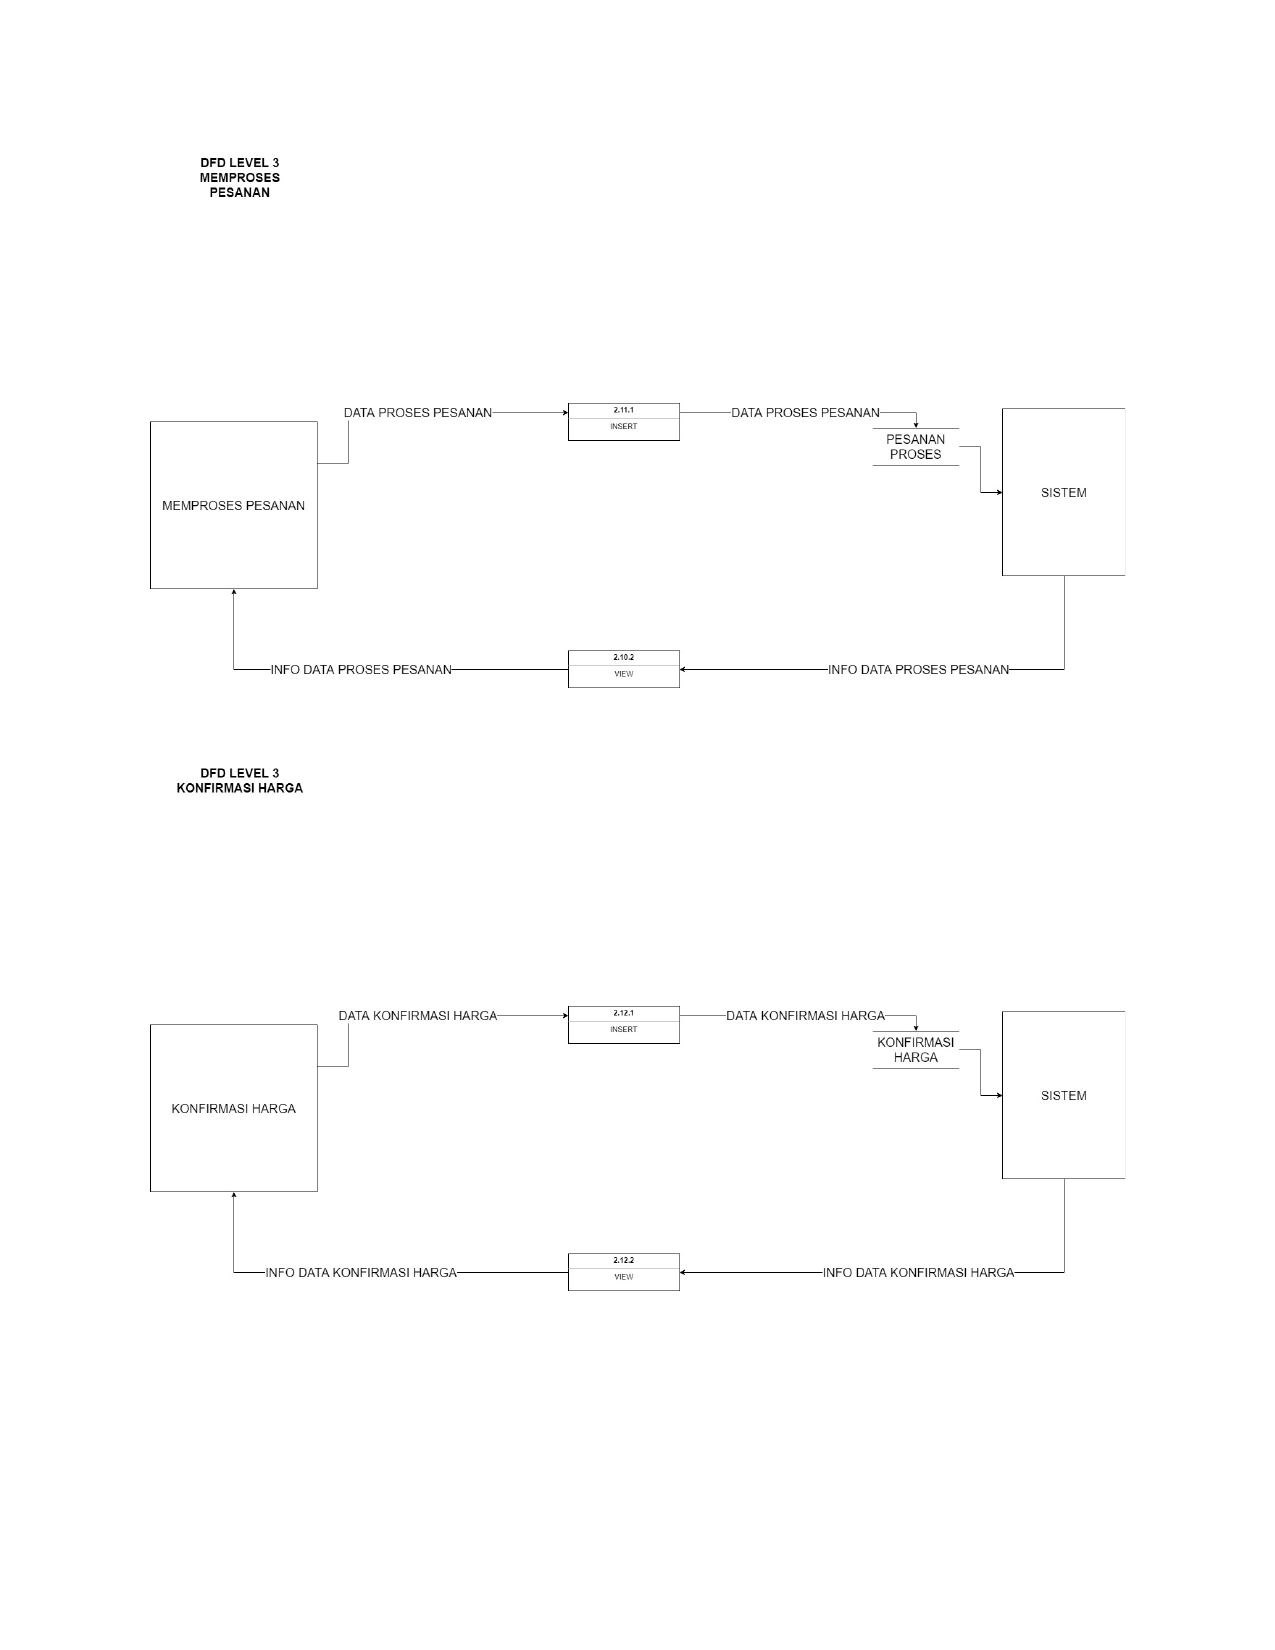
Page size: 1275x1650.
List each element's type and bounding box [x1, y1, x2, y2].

picture [150, 752, 1125, 1291]
picture [150, 150, 1125, 688]
